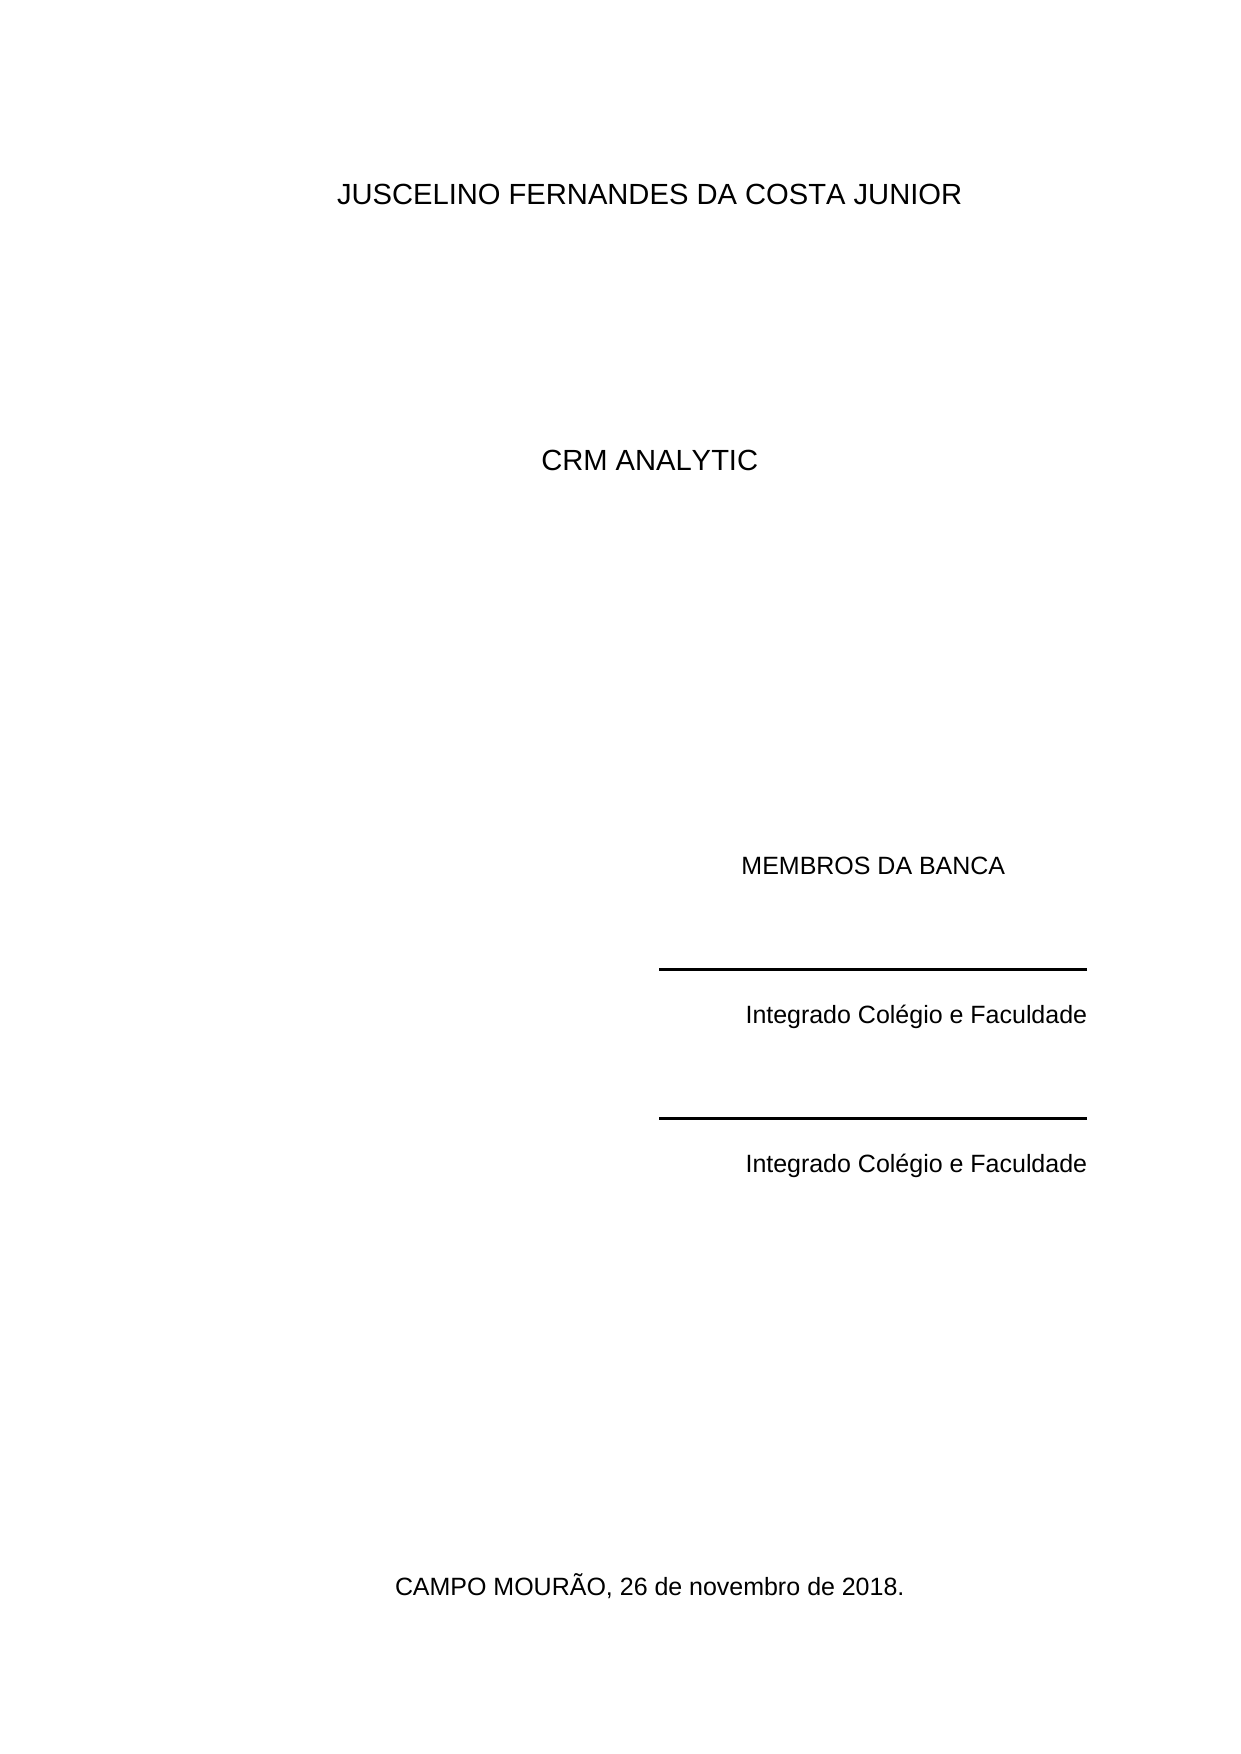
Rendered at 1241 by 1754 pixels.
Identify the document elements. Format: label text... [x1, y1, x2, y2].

text CAMPO MOURÃO, 26 de novembro de 2018. [177, 1572, 1122, 1600]
text JUSCELINO FERNANDES DA COSTA JUNIOR [177, 177, 1122, 211]
text CRM ANALYTIC [177, 443, 1122, 477]
